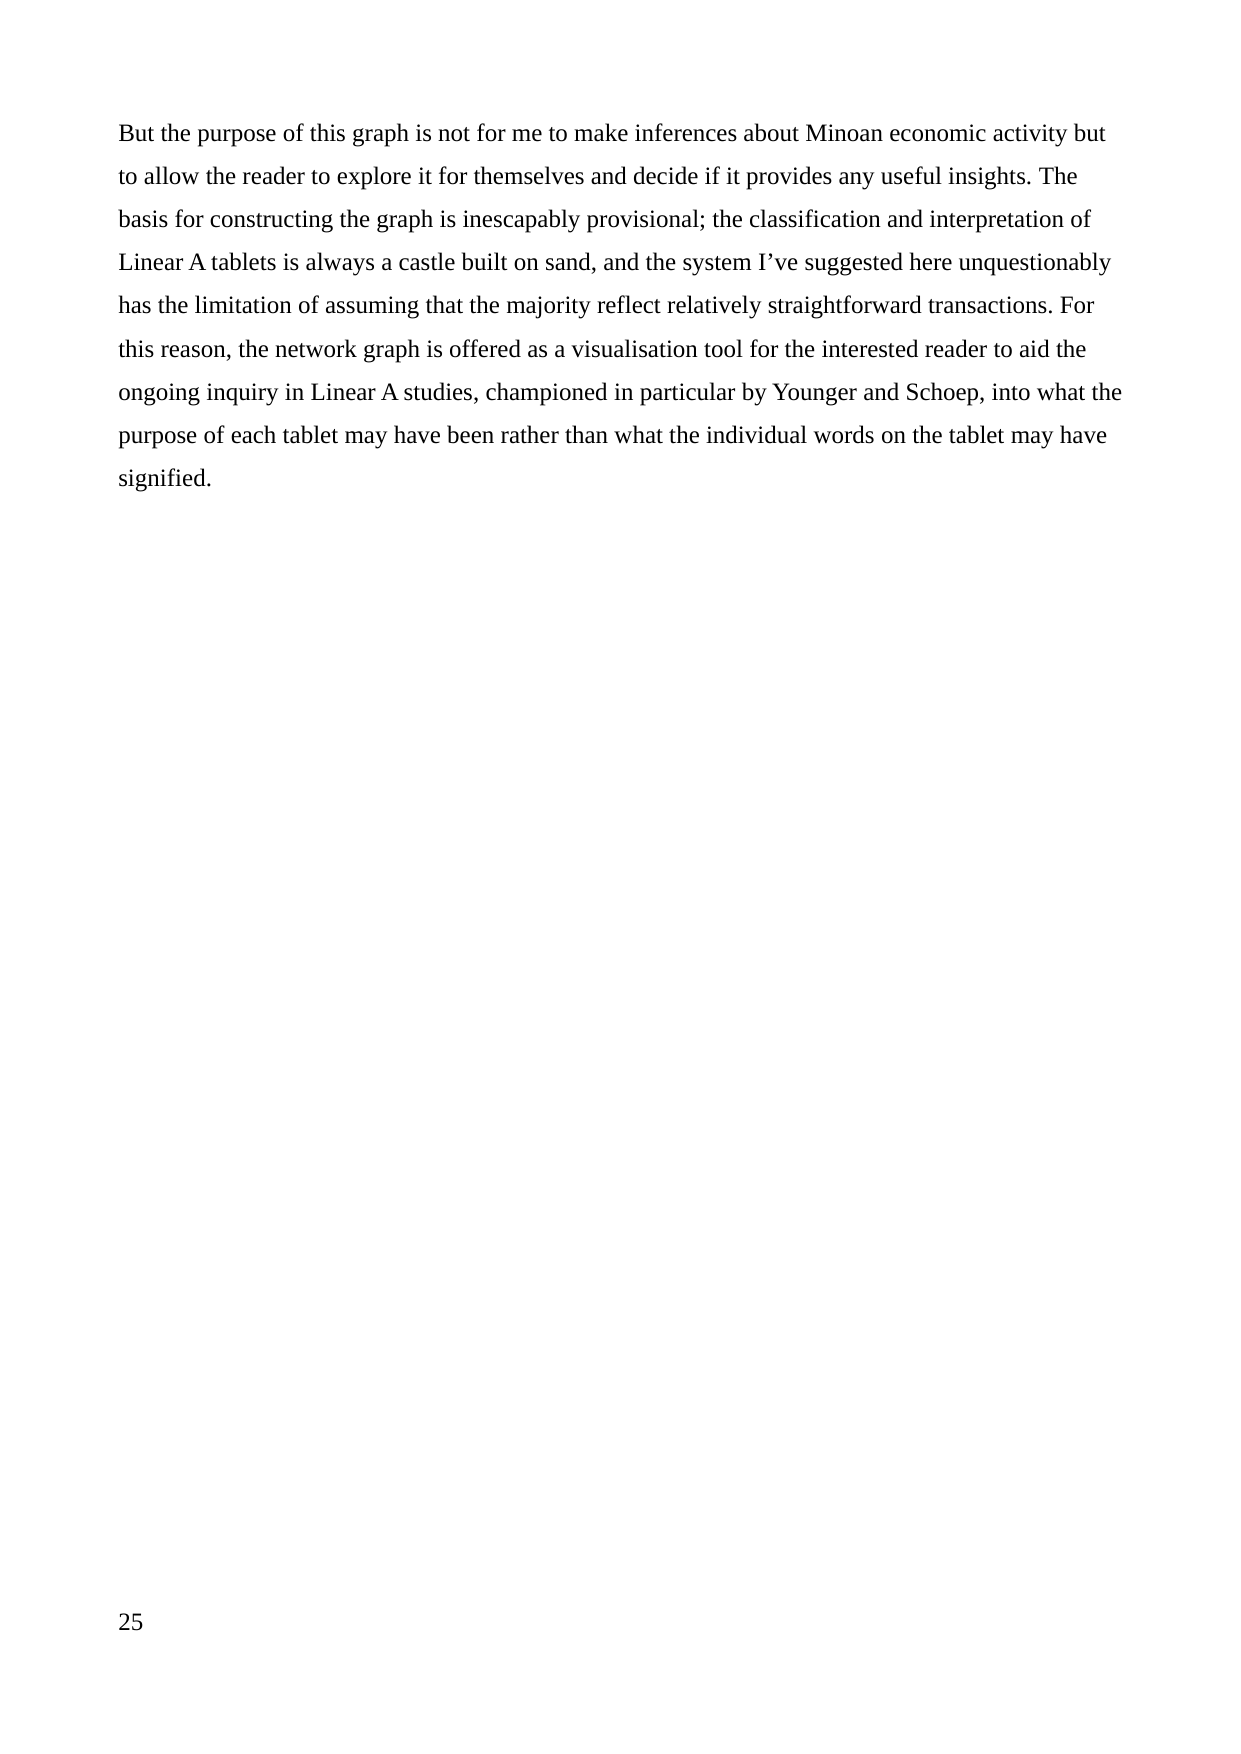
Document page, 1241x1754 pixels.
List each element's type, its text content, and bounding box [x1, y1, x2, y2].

text But the purpose of this graph is not for me to make inferences about Minoan economic activity but to allow the reader to explore it for themselves and decide if it provides any useful insights. The basis for constructing the graph is inescapably provisional; the classification and interpretation of Linear A tablets is always a castle built on sand, and the system I’ve suggested here unquestionably has the limitation of assuming that the majority reflect relatively straightforward transactions. For this reason, the network graph is offered as a visualisation tool for the interested reader to aid the ongoing inquiry in Linear A studies, champion in particular by Youner and Schoep, into what the purpose of each tablet may have been rather than what the individual words on the tablet may have signified. [118, 118, 1122, 492]
